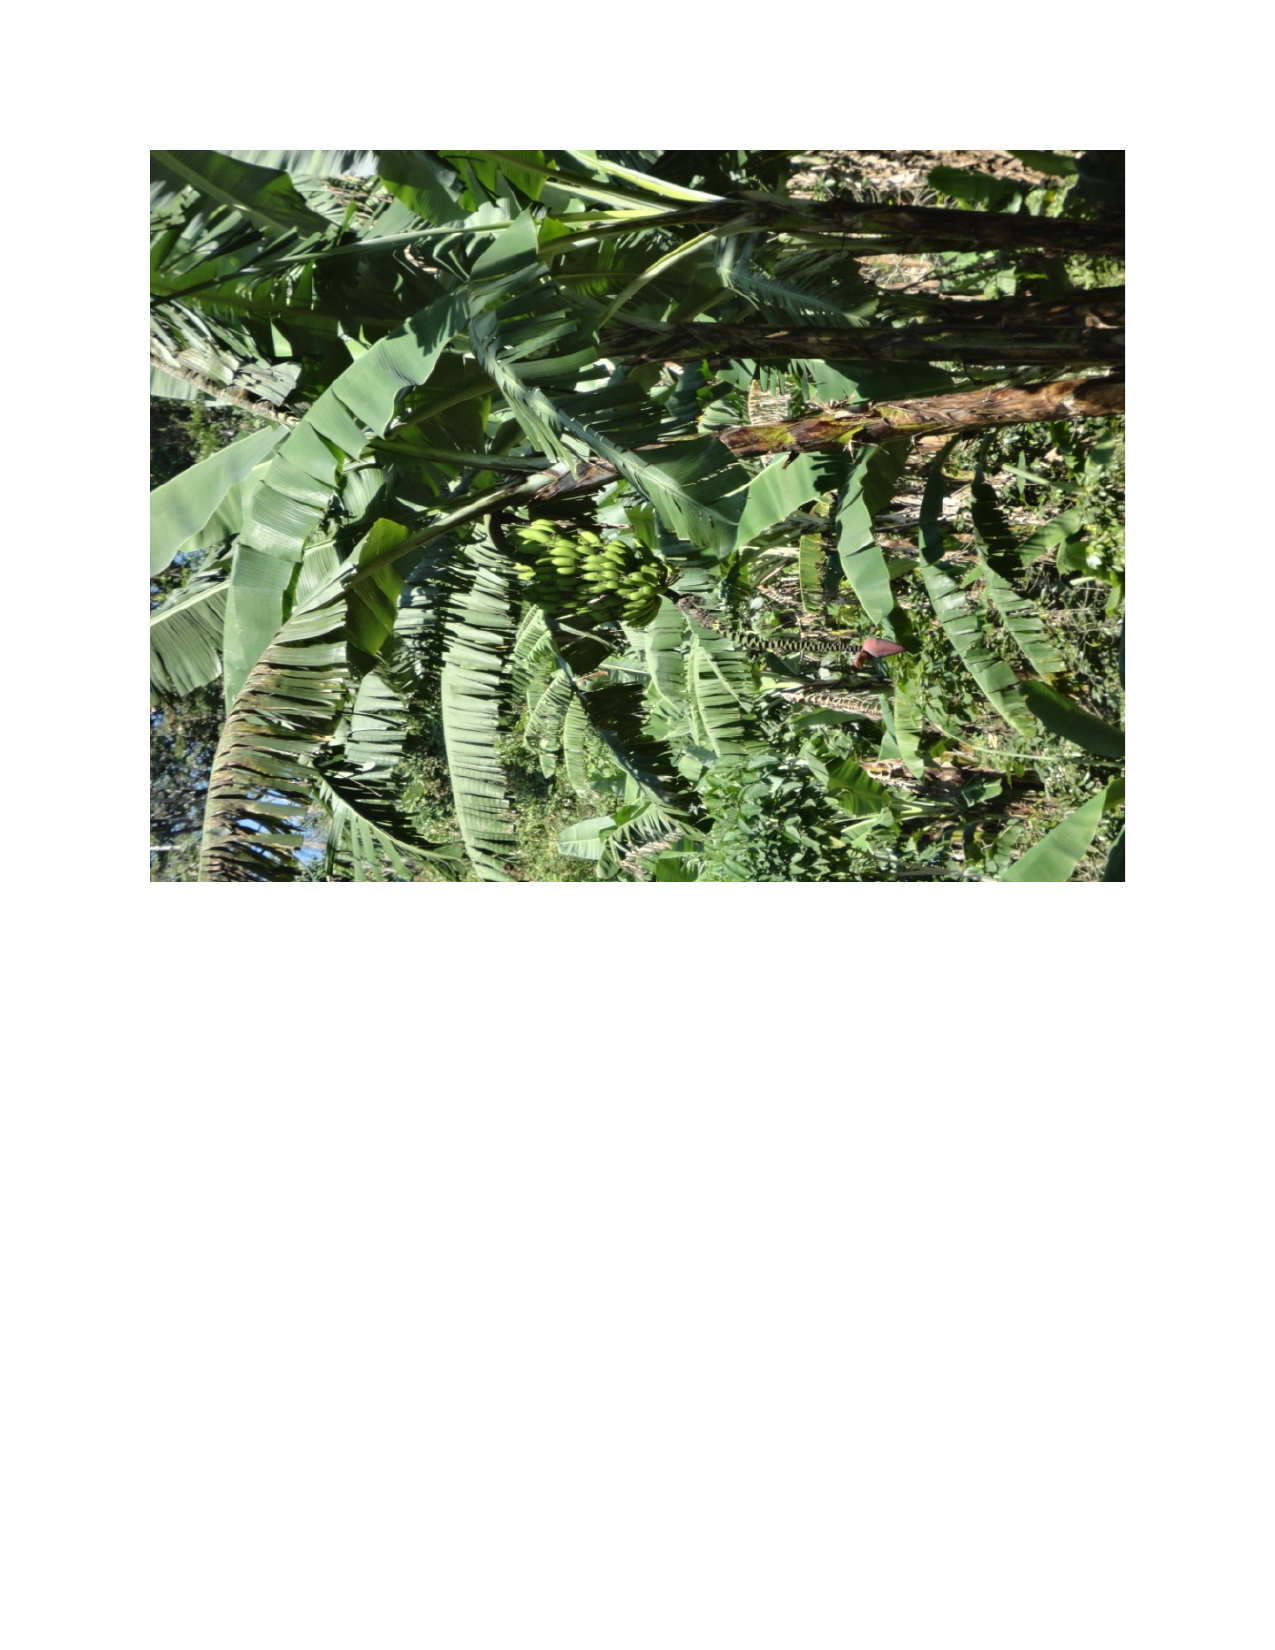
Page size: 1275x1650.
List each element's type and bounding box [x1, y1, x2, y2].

picture [150, 150, 1125, 882]
